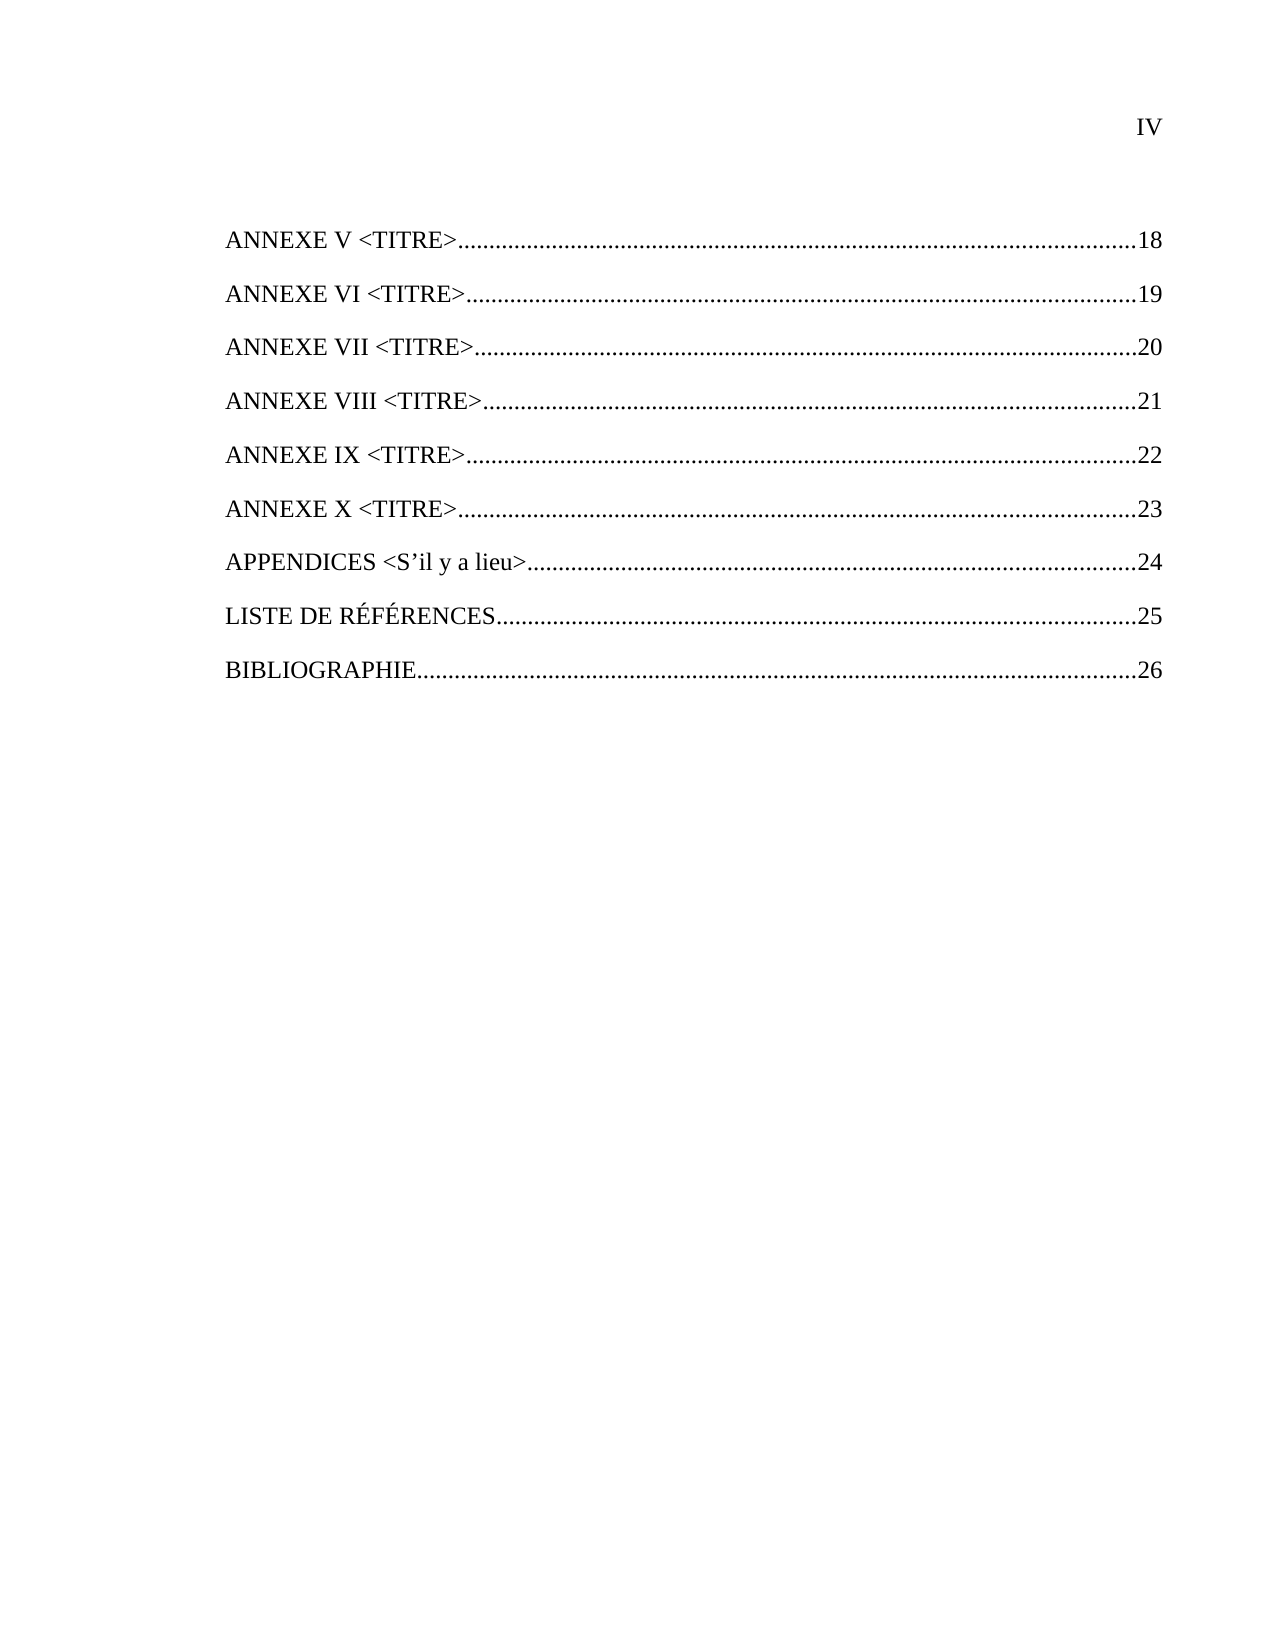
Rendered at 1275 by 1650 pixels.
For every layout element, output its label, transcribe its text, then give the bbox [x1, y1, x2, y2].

text BIBLIOGRAPHIE 26 [225, 655, 1162, 684]
text ANNEXE VIII <titre> 21 [225, 386, 1162, 415]
text ANNEXE V <titre> 18 [225, 225, 1162, 254]
text ANNEXE VI <titre> 19 [225, 279, 1162, 307]
text APPENDICES <S’il y a lieu> 24 [225, 547, 1162, 576]
text ANNEXE IX <titre> 22 [225, 440, 1162, 469]
text ANNEXE X <titre> 23 [225, 494, 1162, 522]
text ANNEXE VII <titre> 20 [225, 332, 1162, 361]
text LISTE DE RÉFÉRENCES 25 [225, 601, 1162, 630]
